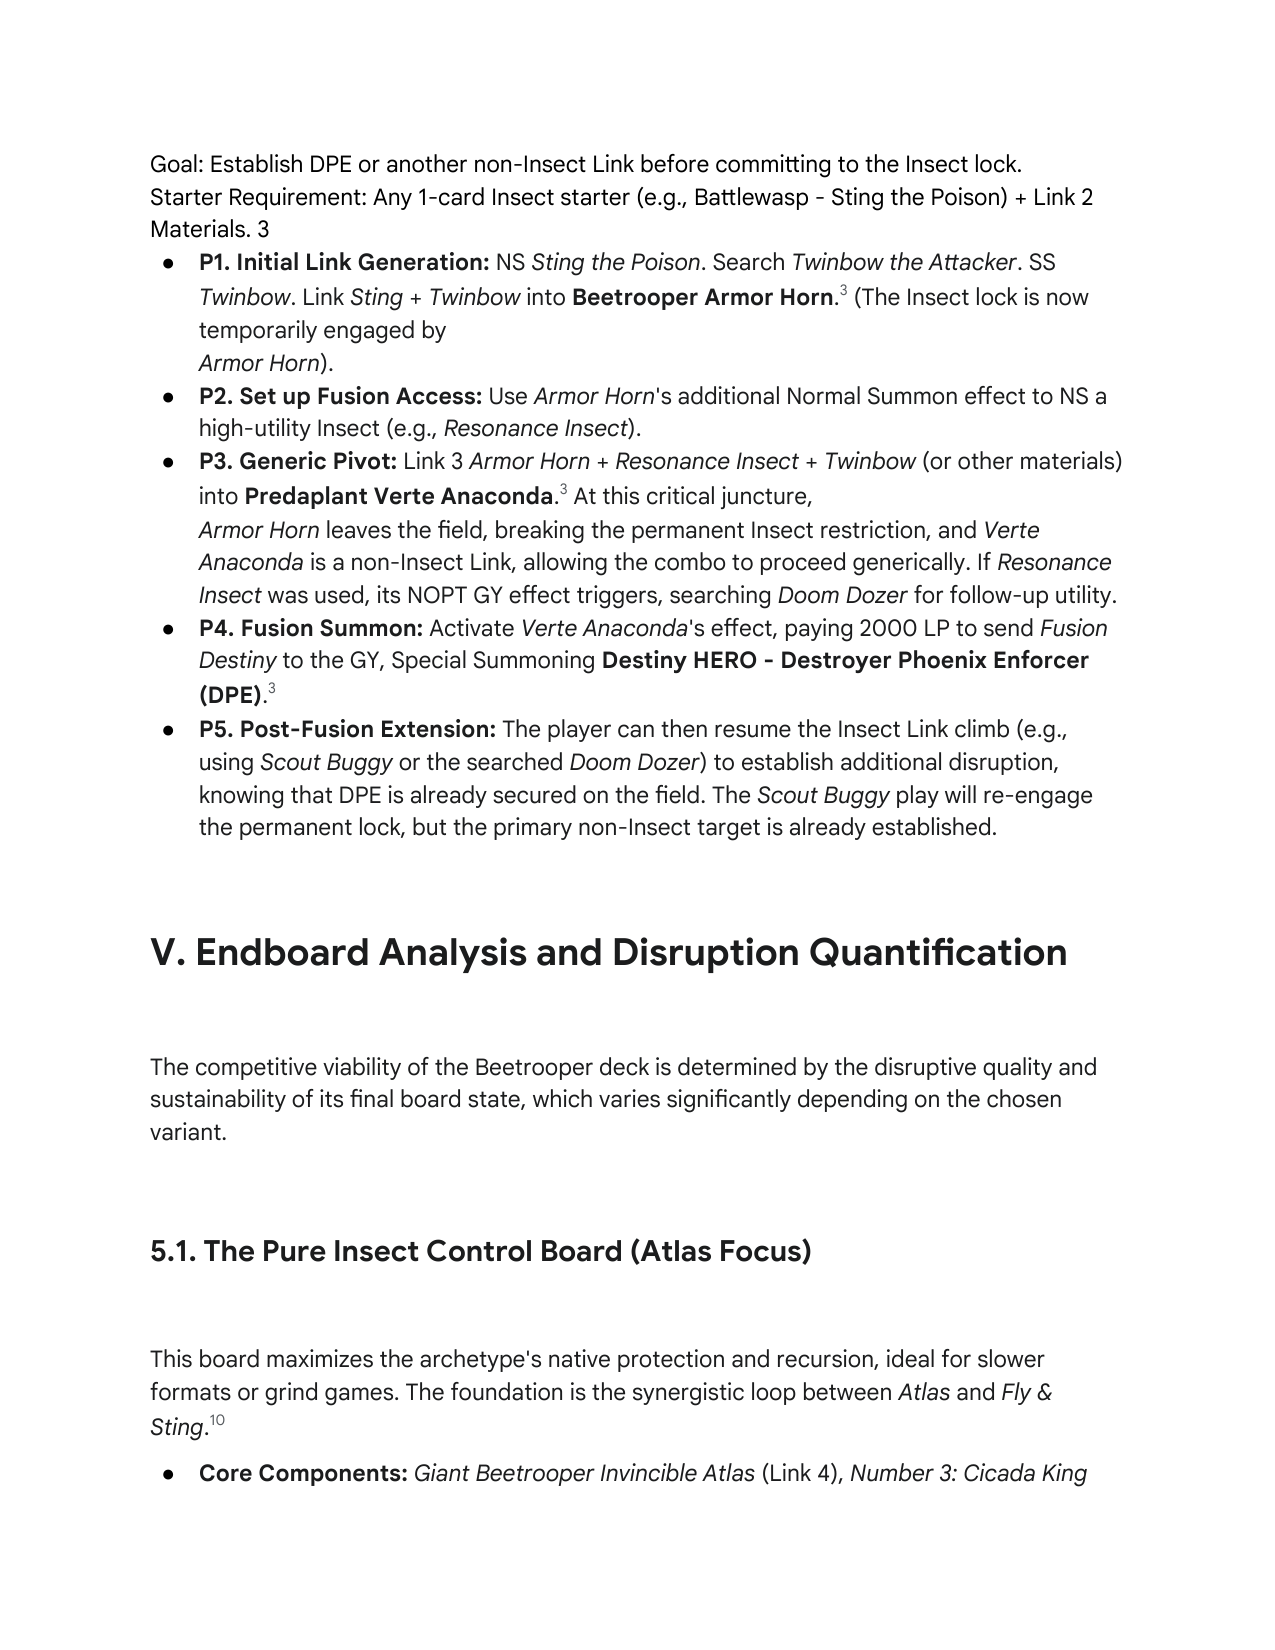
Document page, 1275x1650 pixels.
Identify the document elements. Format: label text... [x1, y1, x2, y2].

text Goal: Establish DPE or another non-Insect Link before committing to the Insect lock. [150, 150, 1125, 179]
list P1. Initial Link Generation: NS Sting the Poison. Search Twinbow the Attacker. SS Twinbow. Link Sting + Twinbow into Beetrooper Armor Horn.3 (The Insect lock is now temporarily engaged by Armor Horn). [161, 248, 1125, 378]
subtitle 5.1. The Pure Insect Control Board (Atlas Focus) [150, 1234, 1125, 1270]
subtitle V. Endboard Analysis and Disruption Quantification [150, 929, 1125, 976]
list P5. Post-Fusion Extension: The player can then resume the Insect Link climb (e.g., using Scout Buggy or the searched Doom Dozer) to establish additional disruption, knowing that DPE is already secured on the field. The Scout Buggy play will re-engage the permanent lock, but the primary non-Insect target is already established. [161, 716, 1125, 842]
text This board maximizes the archetype's native protection and recursion, ideal for slower formats or grind games. The foundation is the synergistic loop between Atlas and Fly & Sting.10 [150, 1346, 1125, 1443]
text Starter Requirement: Any 1-card Insect starter (e.g., Battlewasp - Sting the Poison) + Link 2 Materials. 3 [150, 183, 1125, 244]
list P2. Set up Fusion Access: Use Armor Horn's additional Normal Summon effect to NS a high-utility Insect (e.g., Resonance Insect). [161, 382, 1125, 443]
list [161, 1459, 1125, 1488]
list P3. Generic Pivot: Link 3 Armor Horn + Resonance Insect + Twinbow (or other materials) into Predaplant Verte Anaconda.3 At this critical juncture, Armor Horn leaves the field, breaking the permanent Insect restriction, and Verte Anaconda is a non-Insect Link, allowing the combo to proceed generically. If Resonance Insect was used, its NOPT GY effect triggers, searching Doom Dozer for follow-up utility. [161, 447, 1125, 610]
text The competitive viability of the Beetrooper deck is determined by the disruptive quality and sustainability of its final board state, which varies significantly depending on the chosen variant. [150, 1053, 1125, 1147]
list P4. Fusion Summon: Activate Verte Anaconda's effect, paying 2000 LP to send Fusion Destiny to the GY, Special Summoning Destiny HERO - Destroyer Phoenix Enforcer (DPE).3 [161, 614, 1125, 711]
